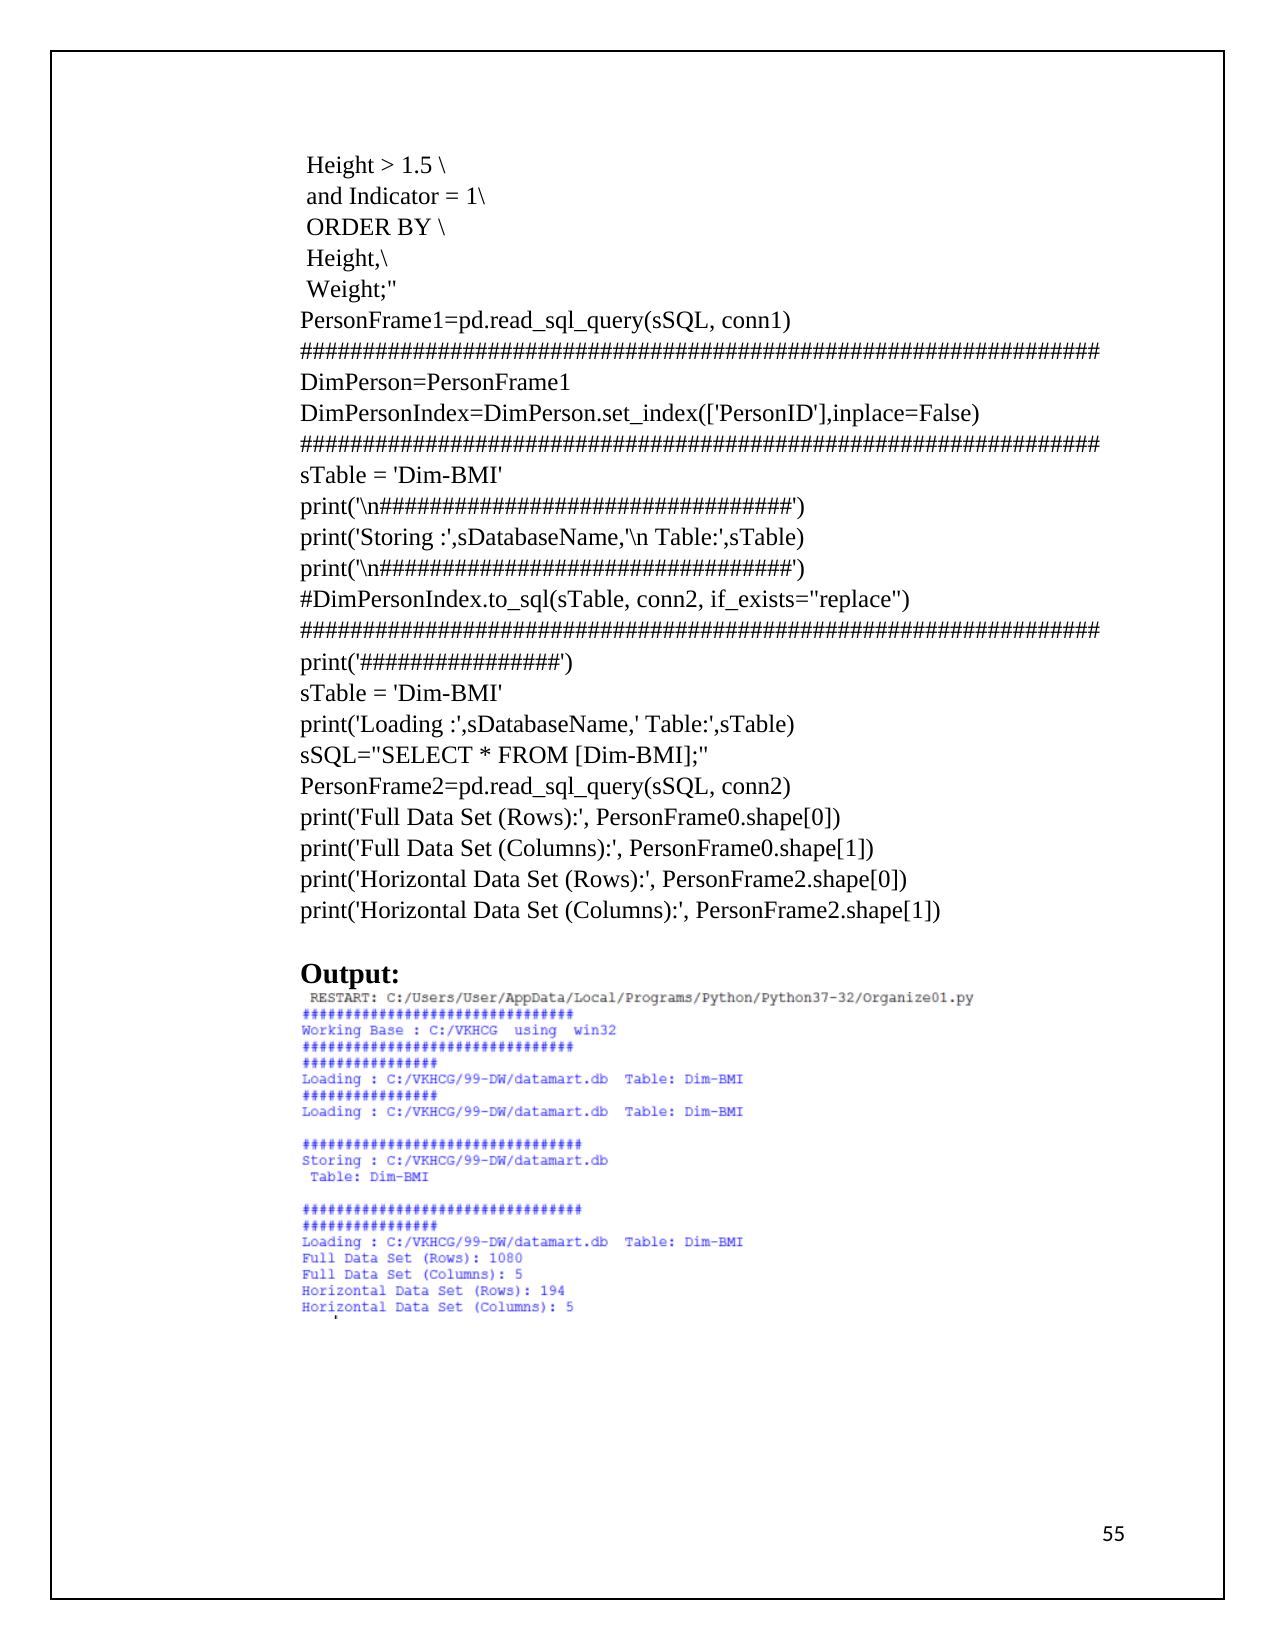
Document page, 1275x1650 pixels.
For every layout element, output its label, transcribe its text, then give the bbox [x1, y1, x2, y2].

list Output: [300, 956, 1125, 990]
list ORDER BY \ [300, 212, 1125, 241]
list print('Full Data Set (Columns):', PersonFrame0.shape[1]) [300, 833, 1125, 862]
list ################################################################ [300, 429, 1125, 458]
list and Indicator = 1\ [300, 181, 1125, 210]
list print('\n#################################') [300, 491, 1125, 520]
list sTable = 'Dim-BMI' [300, 678, 1125, 706]
list print('Storing :',sDatabaseName,'\n Table:',sTable) [300, 522, 1125, 551]
list DimPersonIndex=DimPerson.set_index(['PersonID'],inplace=False) [300, 398, 1125, 427]
list print('\n#################################') [300, 553, 1125, 582]
list PersonFrame1=pd.read_sql_query(sSQL, conn1) [300, 305, 1125, 334]
list PersonFrame2=pd.read_sql_query(sSQL, conn2) [300, 771, 1125, 799]
list print('Full Data Set (Rows):', PersonFrame0.shape[0]) [300, 802, 1125, 831]
list print('Horizontal Data Set (Columns):', PersonFrame2.shape[1]) [300, 895, 1125, 954]
list ################################################################ [300, 336, 1125, 365]
list print('Horizontal Data Set (Rows):', PersonFrame2.shape[0]) [300, 864, 1125, 893]
list sTable = 'Dim-BMI' [300, 460, 1125, 489]
list #DimPersonIndex.to_sql(sTable, conn2, if_exists="replace") [300, 584, 1125, 613]
list DimPerson=PersonFrame1 [300, 367, 1125, 396]
list print('Loading :',sDatabaseName,' Table:',sTable) [300, 709, 1125, 737]
list Weight;" [300, 274, 1125, 303]
list sSQL="SELECT * FROM [Dim-BMI];" [300, 740, 1125, 768]
list ################################################################ [300, 616, 1125, 644]
list Height,\ [300, 243, 1125, 272]
list Height > 1.5 \ [300, 150, 1125, 179]
list print('################') [300, 647, 1125, 675]
